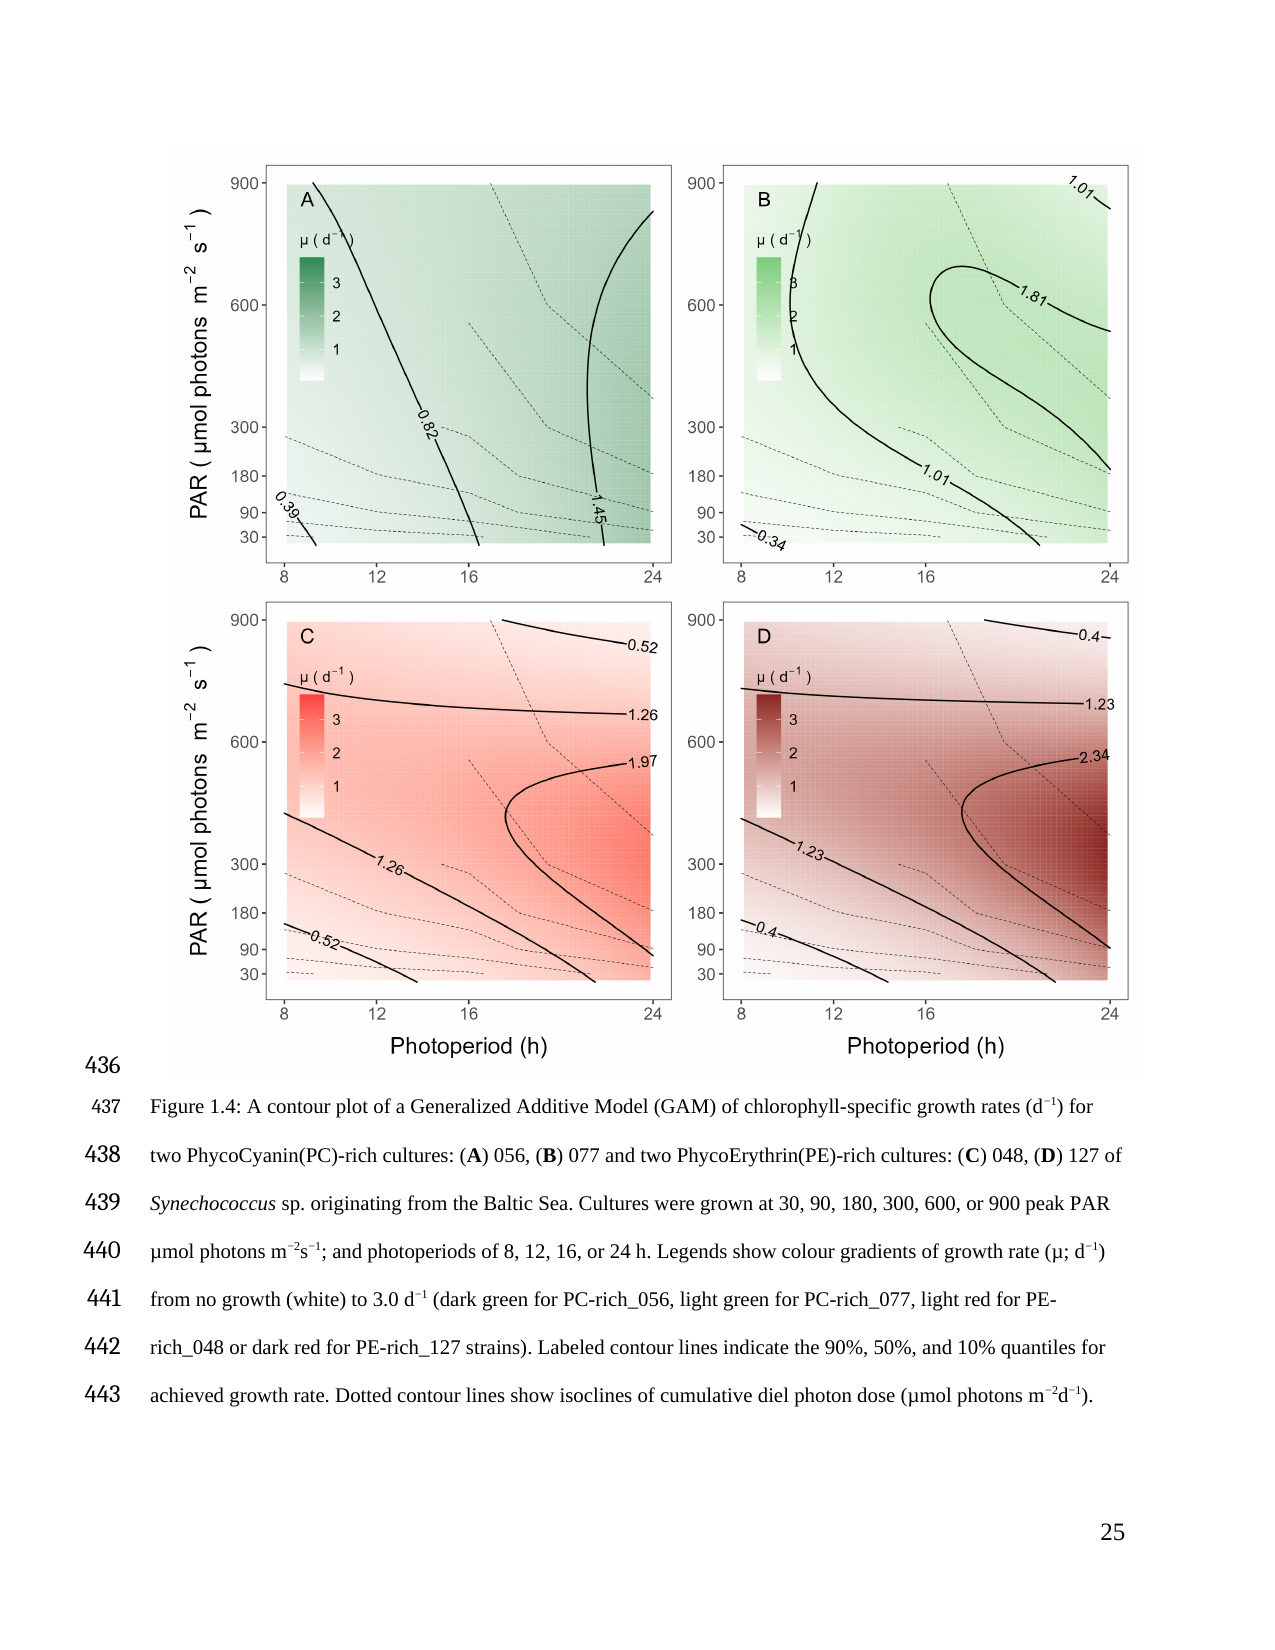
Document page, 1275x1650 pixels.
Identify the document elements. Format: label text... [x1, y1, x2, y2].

picture [168, 150, 1144, 1074]
text Figure 1.4: A contour plot of a Generalized Additive Model (GAM) of chlorophyll-specific growth rates (d−1) for two PhycoCyanin(PC)-rich cultures: (A) 056, (B) 077 and two PhycoErythrin(PE)-rich cultures: (C) 048, (D) 127 of Synechococcus sp. originating from the Baltic Sea. Cultures were grown at 30, 90, 180, 300, 600, or 900 peak PAR µmol photons m−2s−1; and photoperiods of 8, 12, 16, or 24 h. Legends show colour gradients of growth rate (µ; d−1) from no growth (white) to 3.0 d−1 (dark green for PC-rich_056, light green for PC-rich_077, light red for PE-rich_048 or dark red for PE-rich_127 strains). Labeled contour lines indicate the 90%, 50%, and 10% quantiles for achieved growth rate. Dotted contour lines show isoclines of cumulative diel photon dose (µmol photons m−2d−1). [150, 1094, 1125, 1407]
